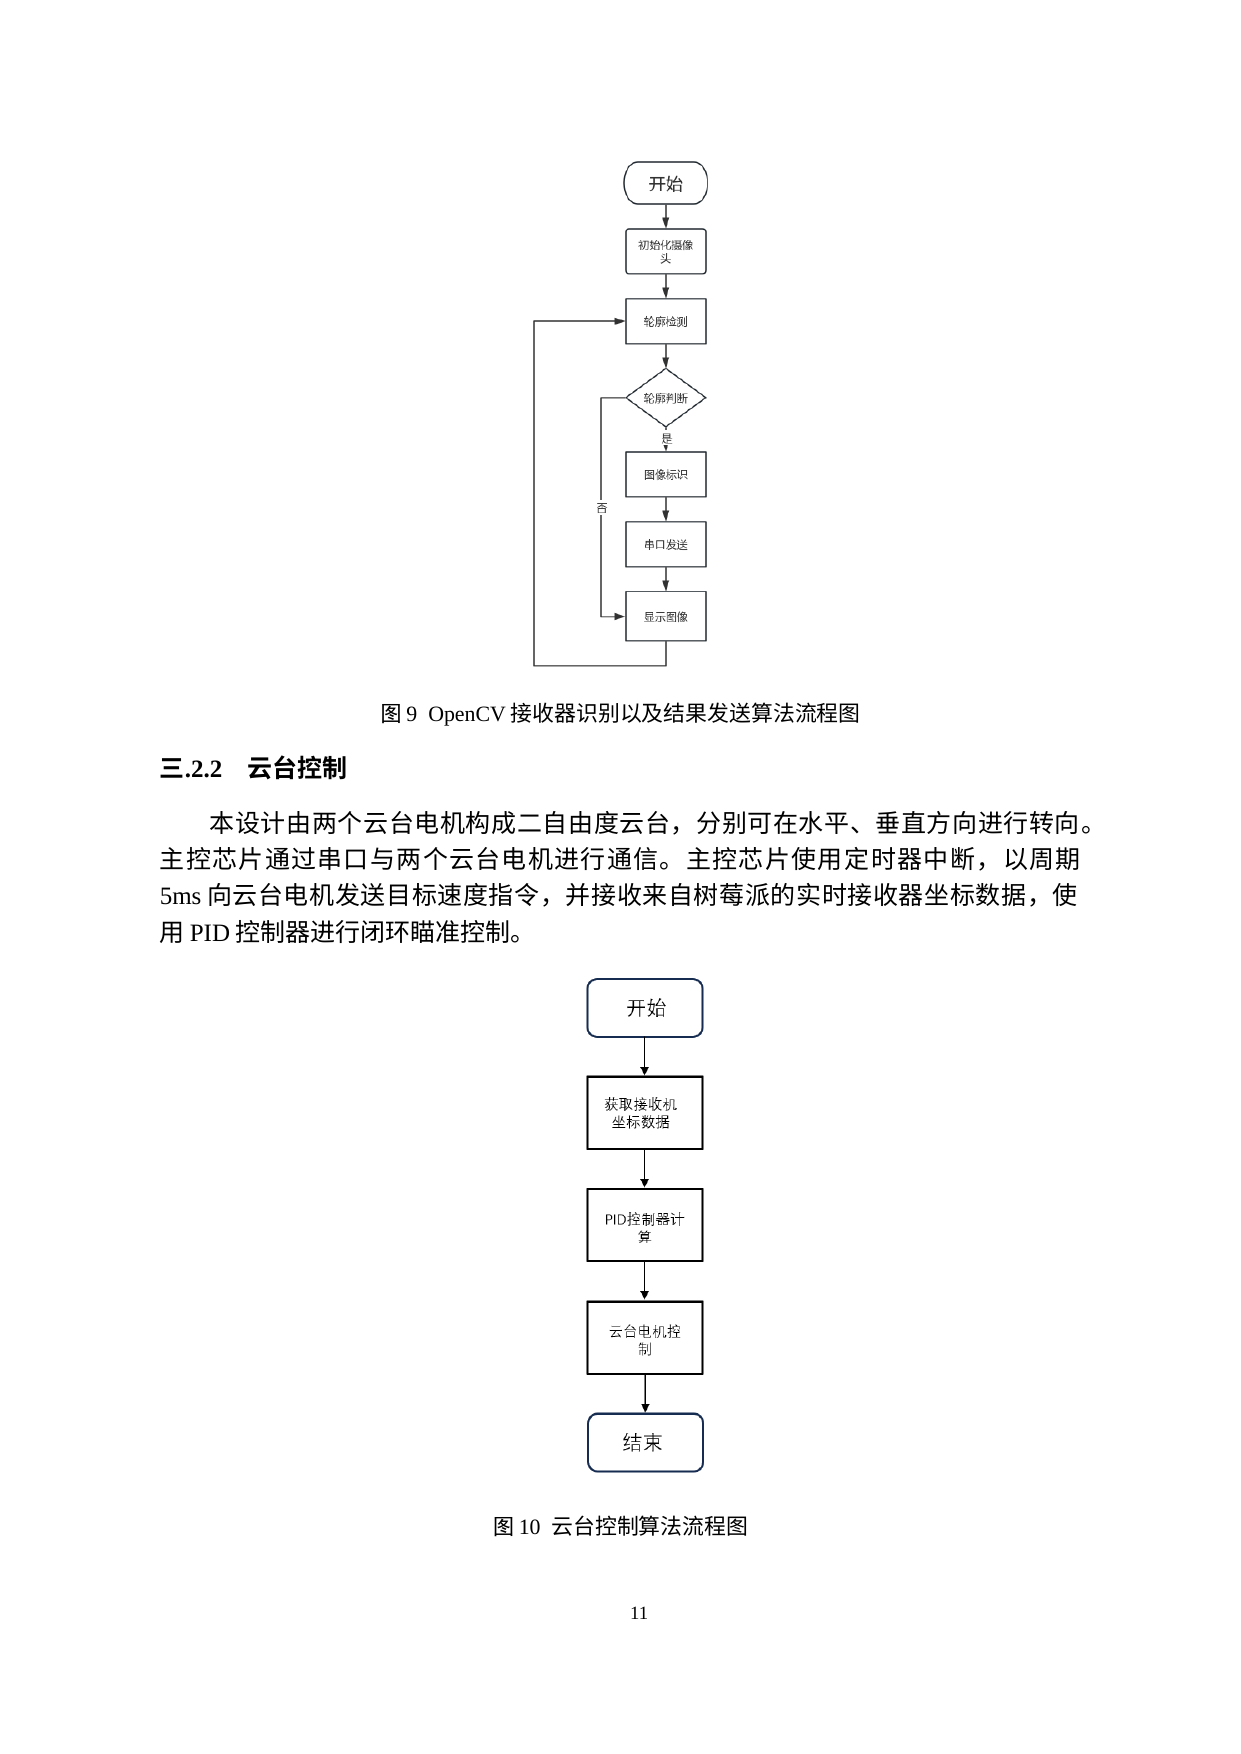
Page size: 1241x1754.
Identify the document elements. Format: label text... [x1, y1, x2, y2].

picture [513, 141, 728, 686]
picture [554, 948, 736, 1499]
text 图10 云台控制算法流程图 [159, 1509, 1081, 1540]
text 本设计由两个云台电机构成二自由度云台，分别可在水平、垂直方向进行转向。主控芯片通过串口与两个云台电机进行通信。主控芯片使用定时器中断，以周期5ms向云台电机发送目标速度指令，并接收来自树莓派的实时接收器坐标数据，使用PID控制器进行闭环瞄准控制。 [159, 803, 1081, 948]
subtitle 云台控制 [159, 744, 1081, 786]
text 图9 OpenCV接收器识别以及结果发送算法流程图 [159, 696, 1081, 728]
